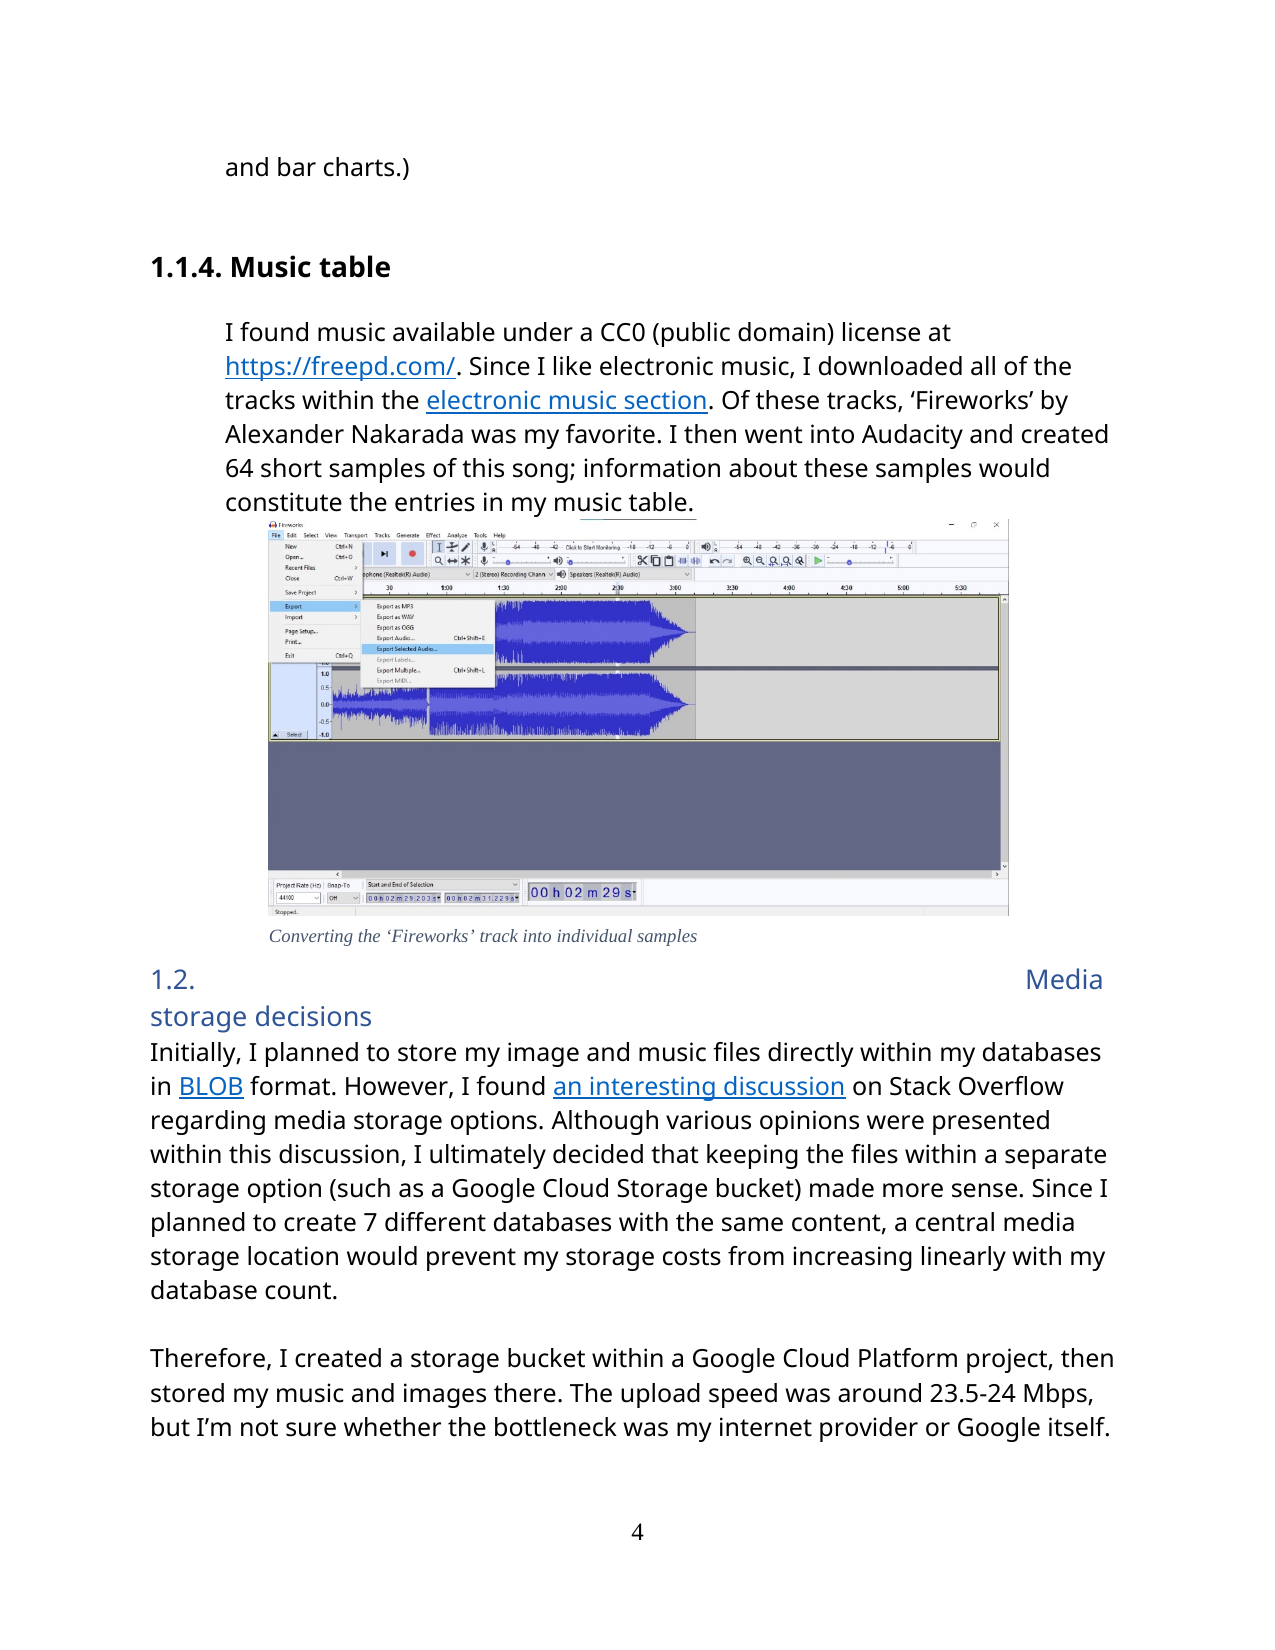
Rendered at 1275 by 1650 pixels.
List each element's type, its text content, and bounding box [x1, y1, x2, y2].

subtitle 1.1.4. Music table [150, 247, 1125, 286]
text Initially, I planned to store my image and music files directly within my databases in BLOB format. However, I found an interesting discussion on Stack Overflow regarding media storage options. Although various opinions were presented within this discussion, I ultimately decided that keeping the files within a separate storage option (such as a Google Cloud Storage bucket) made more sense. Since I planned to create 7 different databases with the same content, a central media storage location would prevent my storage costs from increasing linearly with my database count. [150, 1034, 1125, 1307]
picture [268, 519, 1009, 916]
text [225, 150, 1125, 184]
subtitle 1.2. Media storage decisions [150, 961, 1125, 1034]
text I found music available under a CC0 (public domain) license at https://freepd.com/. Since I like electronic music, I downloaded all of the tracks within the electronic music section. Of these tracks, ‘Fireworks’ by Alexander Nakarada was my favorite. I then went into Audacity and created 64 short samples of this song; information about these samples would constitute the entries in my music table. [225, 315, 1125, 519]
text Therefore, I created a storage bucket within a Google Cloud Platform project, then stored my music and images there. The upload speed was around 23.5-24 Mbps, but I’m not sure whether the bottleneck was my internet provider or Google itself. [150, 1341, 1125, 1443]
